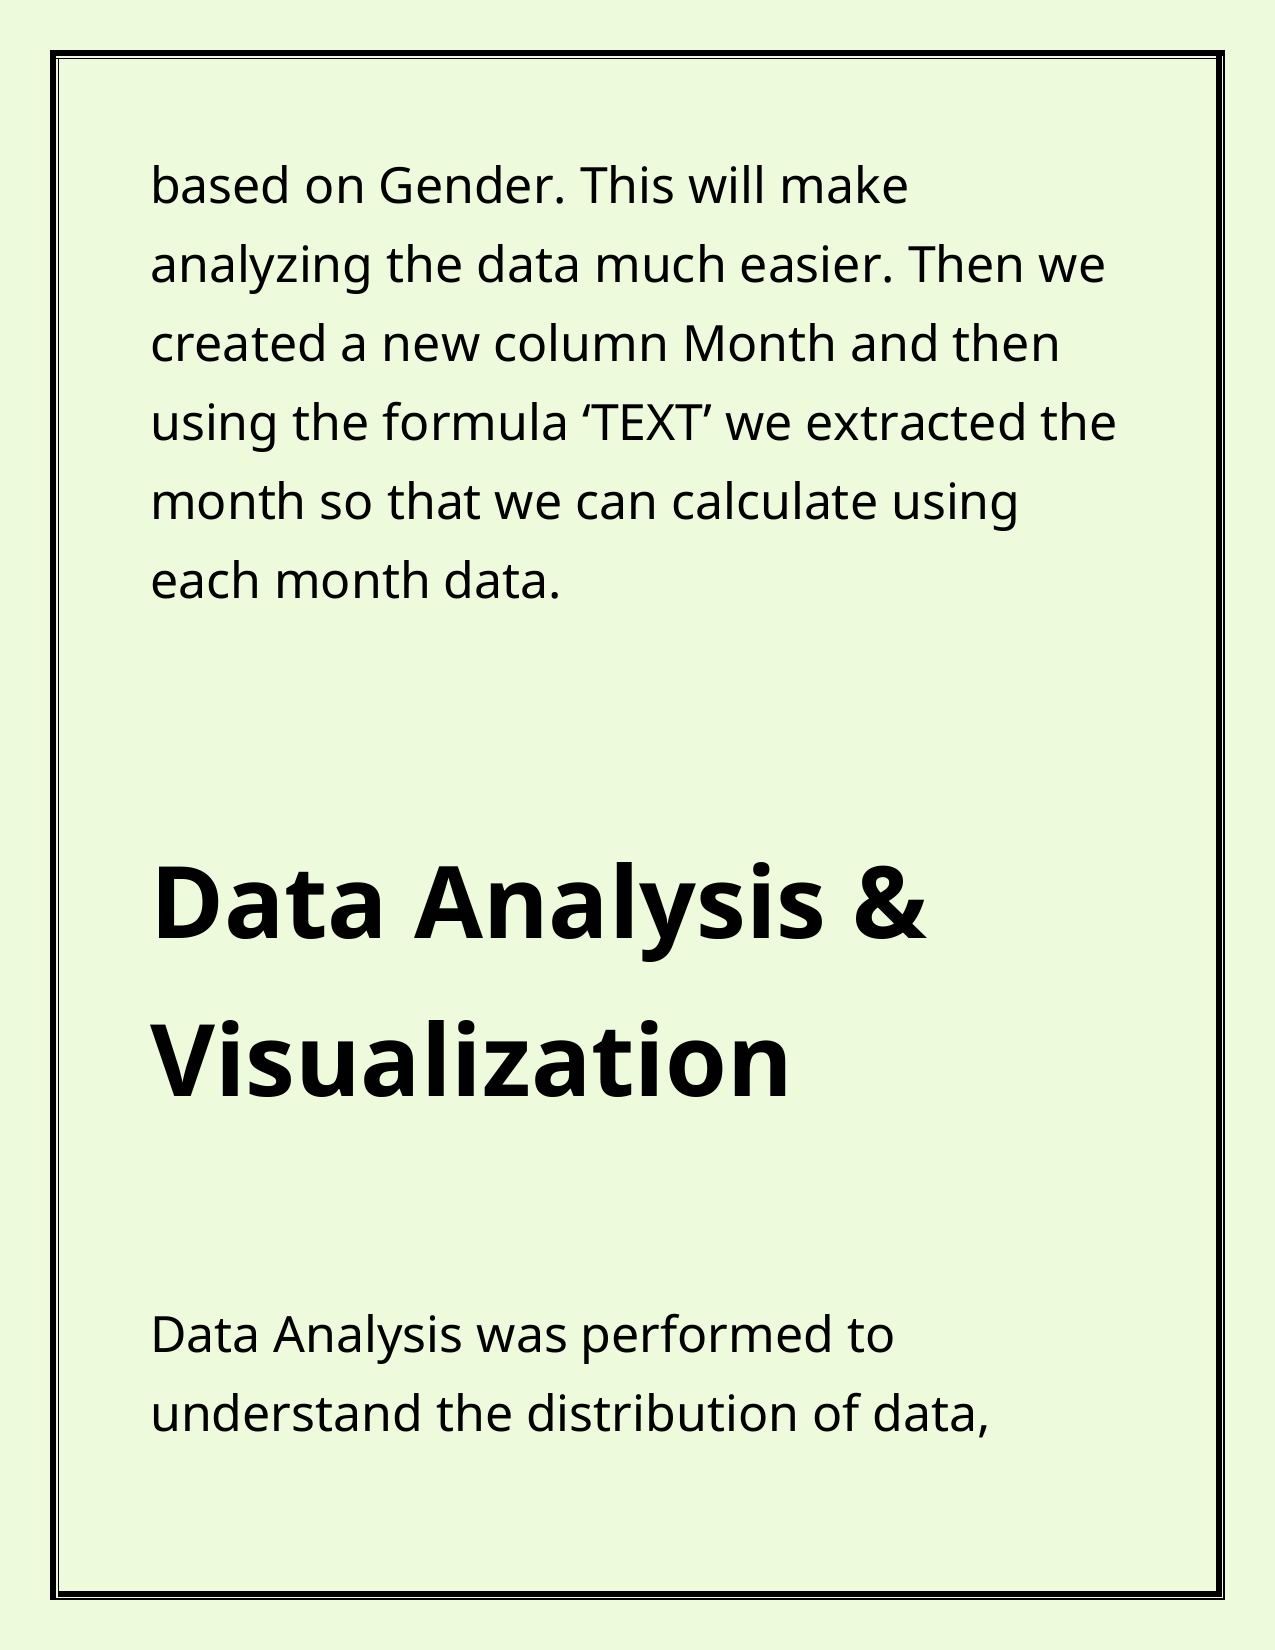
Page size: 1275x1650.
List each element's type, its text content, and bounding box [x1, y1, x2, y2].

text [150, 1299, 1125, 1447]
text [150, 150, 1125, 613]
text Data Analysis & Visualization [150, 832, 1125, 1126]
